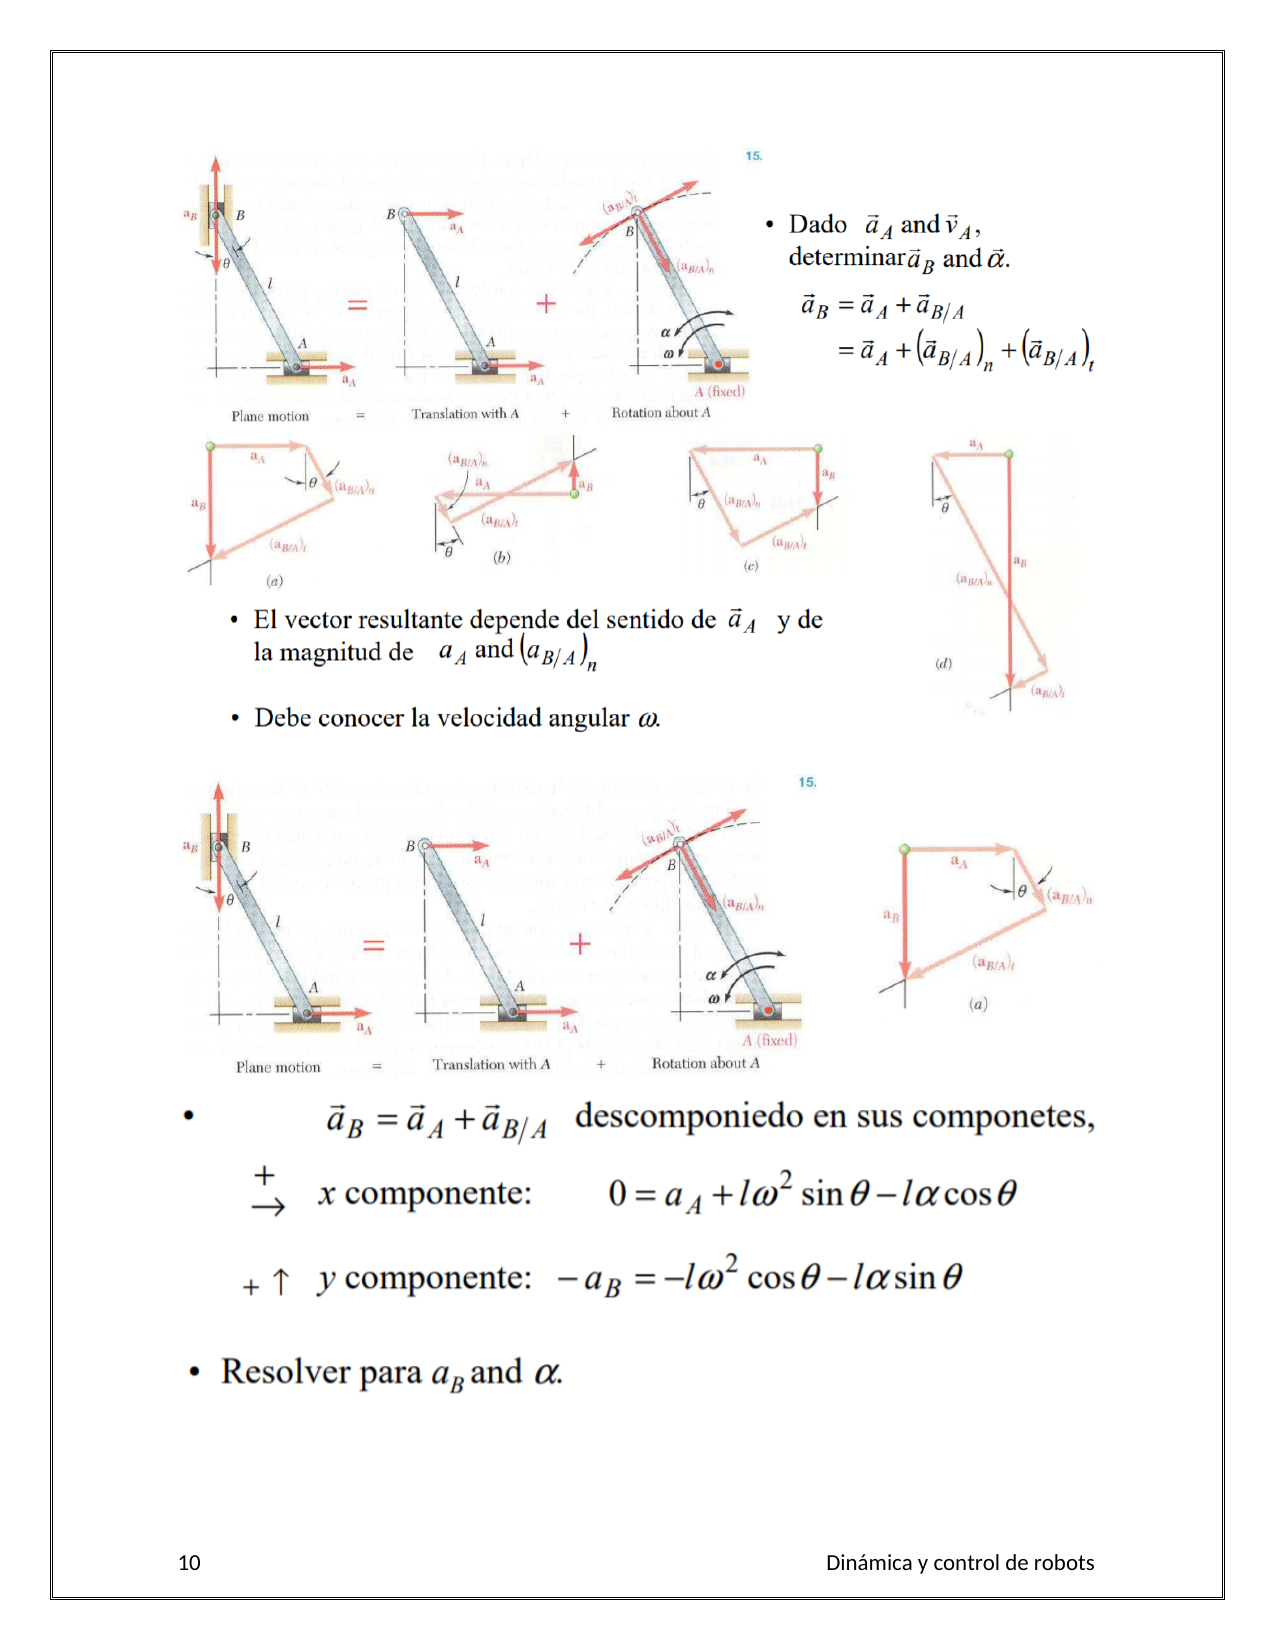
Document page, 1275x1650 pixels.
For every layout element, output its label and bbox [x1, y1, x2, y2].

picture [177, 766, 1098, 1083]
picture [177, 147, 1098, 736]
picture [177, 1096, 1098, 1398]
